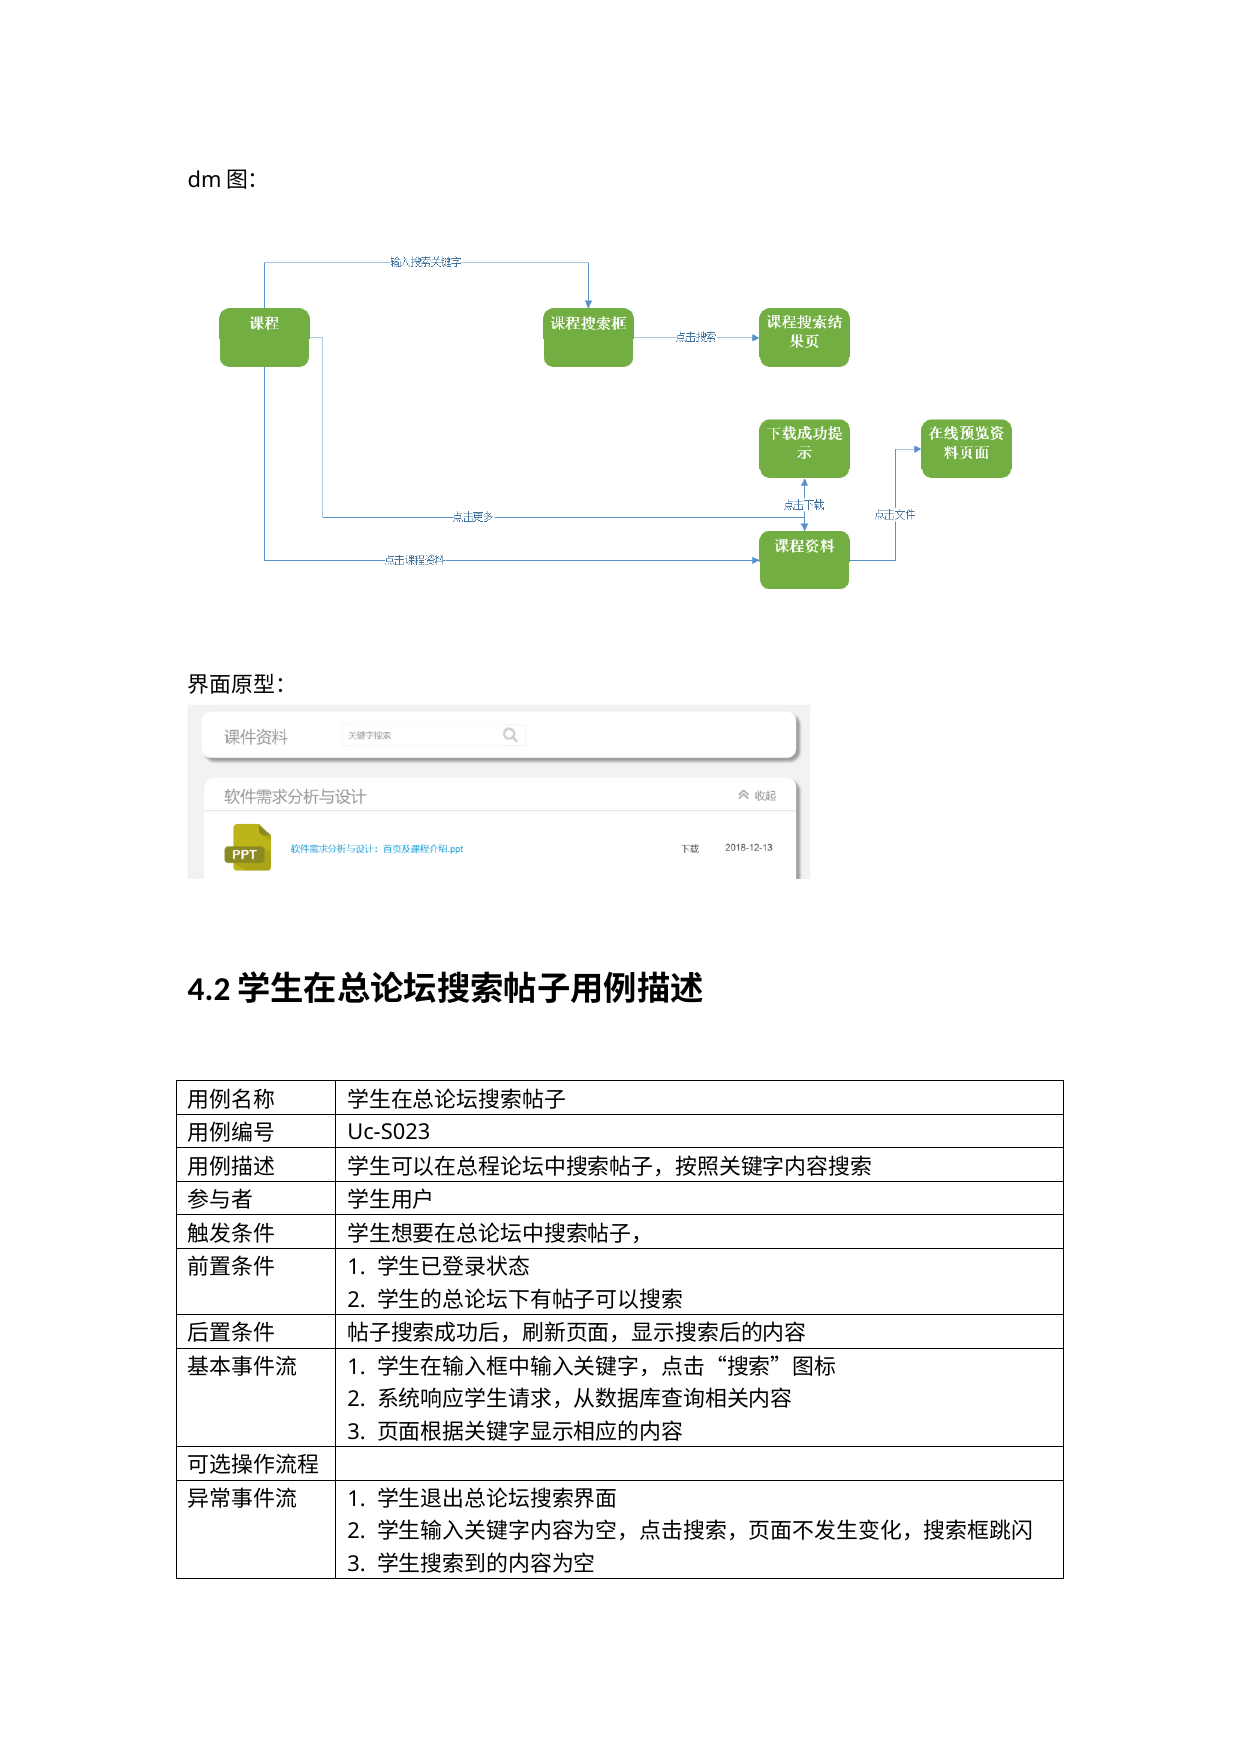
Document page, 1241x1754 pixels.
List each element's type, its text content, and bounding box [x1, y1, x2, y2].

table_cell 可选操作流程 [177, 1447, 335, 1479]
table_cell 学生在输入框中输入关键字，点击“搜索”图标 系统响应学生请求，从数据库查询相关内容 页面根据关键字显示相应的内容 [336, 1349, 1063, 1446]
table_cell 学生用户 [336, 1182, 1063, 1214]
table_cell [336, 1447, 1063, 1479]
table_cell Uc-S023 [336, 1115, 1063, 1147]
table_cell 异常事件流 [177, 1481, 335, 1578]
table_header 用例名称 [177, 1081, 335, 1114]
subtitle 4.2学生在总论坛搜索帖子用例描述 [187, 953, 1053, 1018]
table_cell 学生想要在总论坛中搜索帖子， [336, 1215, 1063, 1248]
table_cell 后置条件 [177, 1315, 335, 1347]
table_cell 学生已登录状态 学生的总论坛下有帖子可以搜索 [336, 1249, 1063, 1314]
table_cell 用例描述 [177, 1148, 335, 1181]
table_cell 参与者 [177, 1182, 335, 1214]
table_cell 用例编号 [177, 1115, 335, 1147]
subtitle dm图： [187, 162, 1053, 194]
picture [187, 211, 1053, 637]
table_cell 前置条件 [177, 1249, 335, 1314]
table_cell 基本事件流 [177, 1349, 335, 1446]
text 界面原型： [187, 666, 1053, 699]
table_cell 学生可以在总程论坛中搜索帖子，按照关键字内容搜索 [336, 1148, 1063, 1181]
picture [187, 698, 811, 879]
table_header 学生在总论坛搜索帖子 [336, 1081, 1063, 1114]
table_cell 帖子搜索成功后，刷新页面，显示搜索后的内容 [336, 1315, 1063, 1347]
table_cell 学生退出总论坛搜索界面 学生输入关键字内容为空，点击搜索，页面不发生变化，搜索框跳闪 学生搜索到的内容为空 [336, 1481, 1063, 1578]
table_cell 触发条件 [177, 1215, 335, 1248]
